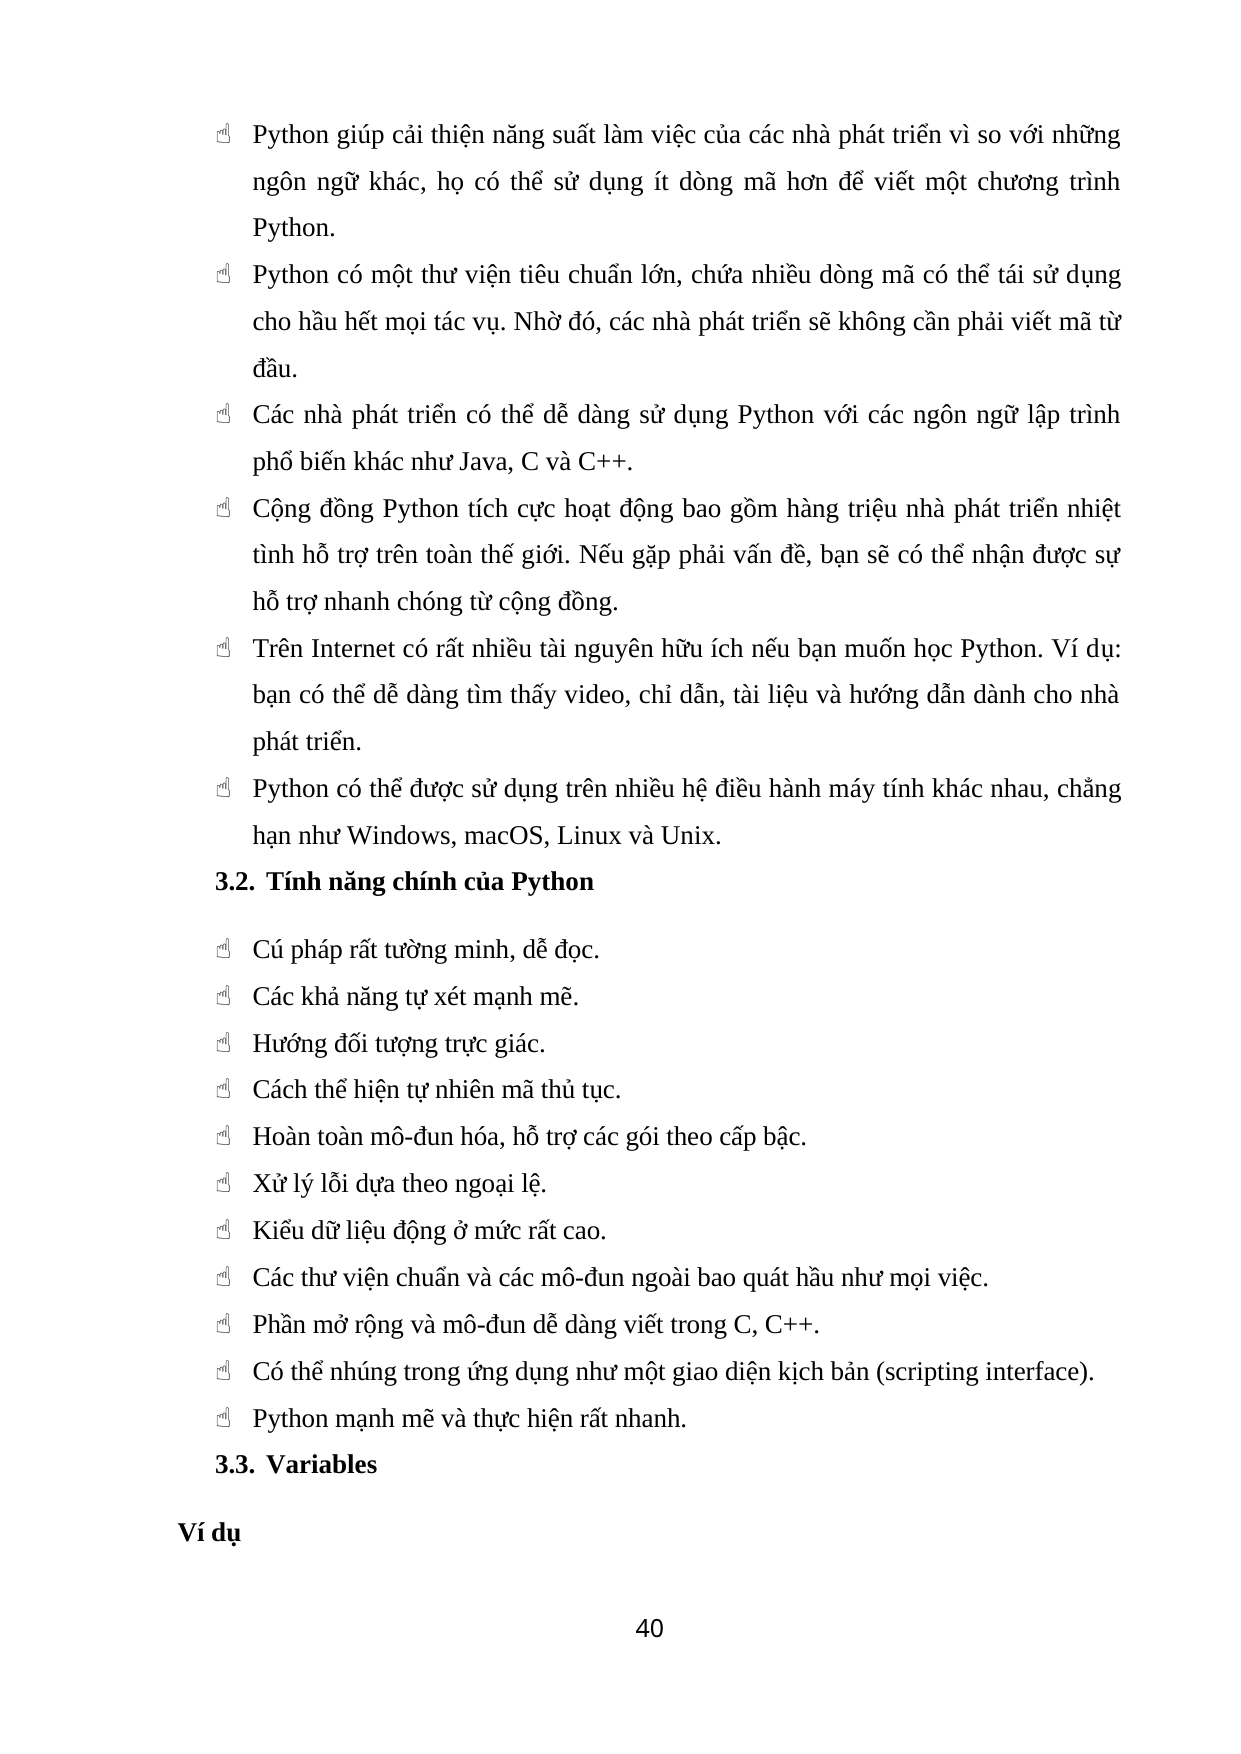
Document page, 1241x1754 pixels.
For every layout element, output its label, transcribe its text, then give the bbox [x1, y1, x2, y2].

list Cách thể hiện tự nhiên mã thủ tục. [215, 1073, 1122, 1105]
text Ví dụ [177, 1516, 1122, 1547]
list Tính năng chính của Python [215, 865, 1122, 897]
list Các nhà phát triển có thể dễ dàng sử dụng Python với các ngôn ngữ lập trình phổ biến khác như Java, C và C++. [215, 398, 1122, 476]
list Python giúp cải thiện năng suất làm việc của các nhà phát triển vì so với những ngôn ngữ khác, họ có thể sử dụng ít dòng mã hơn để viết một chương trình Python. [215, 118, 1122, 243]
list Các thư viện chuẩn và các mô-đun ngoài bao quát hầu như mọi việc. [215, 1261, 1122, 1292]
list Python có một thư viện tiêu chuẩn lớn, chứa nhiều dòng mã có thể tái sử dụng cho hầu hết mọi tác vụ. Nhờ đó, các nhà phát triển sẽ không cần phải viết mã từ đầu. [215, 258, 1122, 383]
list Python mạnh mẽ và thực hiện rất nhanh. [215, 1402, 1122, 1433]
list Xử lý lỗi dựa theo ngoại lệ. [215, 1167, 1122, 1198]
list Cộng đồng Python tích cực hoạt động bao gồm hàng triệu nhà phát triển nhiệt tình hỗ trợ trên toàn thế giới. Nếu gặp phải vấn đề, bạn sẽ có thể nhận được sự hỗ trợ nhanh chóng từ cộng đồng. [215, 492, 1122, 616]
list Có thể nhúng trong ứng dụng như một giao diện kịch bản (scripting interface). [215, 1355, 1122, 1386]
list Hoàn toàn mô-đun hóa, hỗ trợ các gói theo cấp bậc. [215, 1120, 1122, 1152]
list Variables [215, 1448, 1122, 1480]
list Python có thể được sử dụng trên nhiều hệ điều hành máy tính khác nhau, chẳng hạn như Windows, macOS, Linux và Unix. [215, 772, 1122, 850]
list Hướng đối tượng trực giác. [215, 1027, 1122, 1058]
list Phần mở rộng và mô-đun dễ dàng viết trong C, C++. [215, 1308, 1122, 1339]
list Các khả năng tự xét mạnh mẽ. [215, 980, 1122, 1011]
list Trên Internet có rất nhiều tài nguyên hữu ích nếu bạn muốn học Python. Ví dụ: bạn có thể dễ dàng tìm thấy video, chỉ dẫn, tài liệu và hướng dẫn dành cho nhà phát triển. [215, 632, 1122, 756]
list Cú pháp rất tường minh, dễ đọc. [215, 933, 1122, 964]
list Kiểu dữ liệu động ở mức rất cao. [215, 1214, 1122, 1245]
